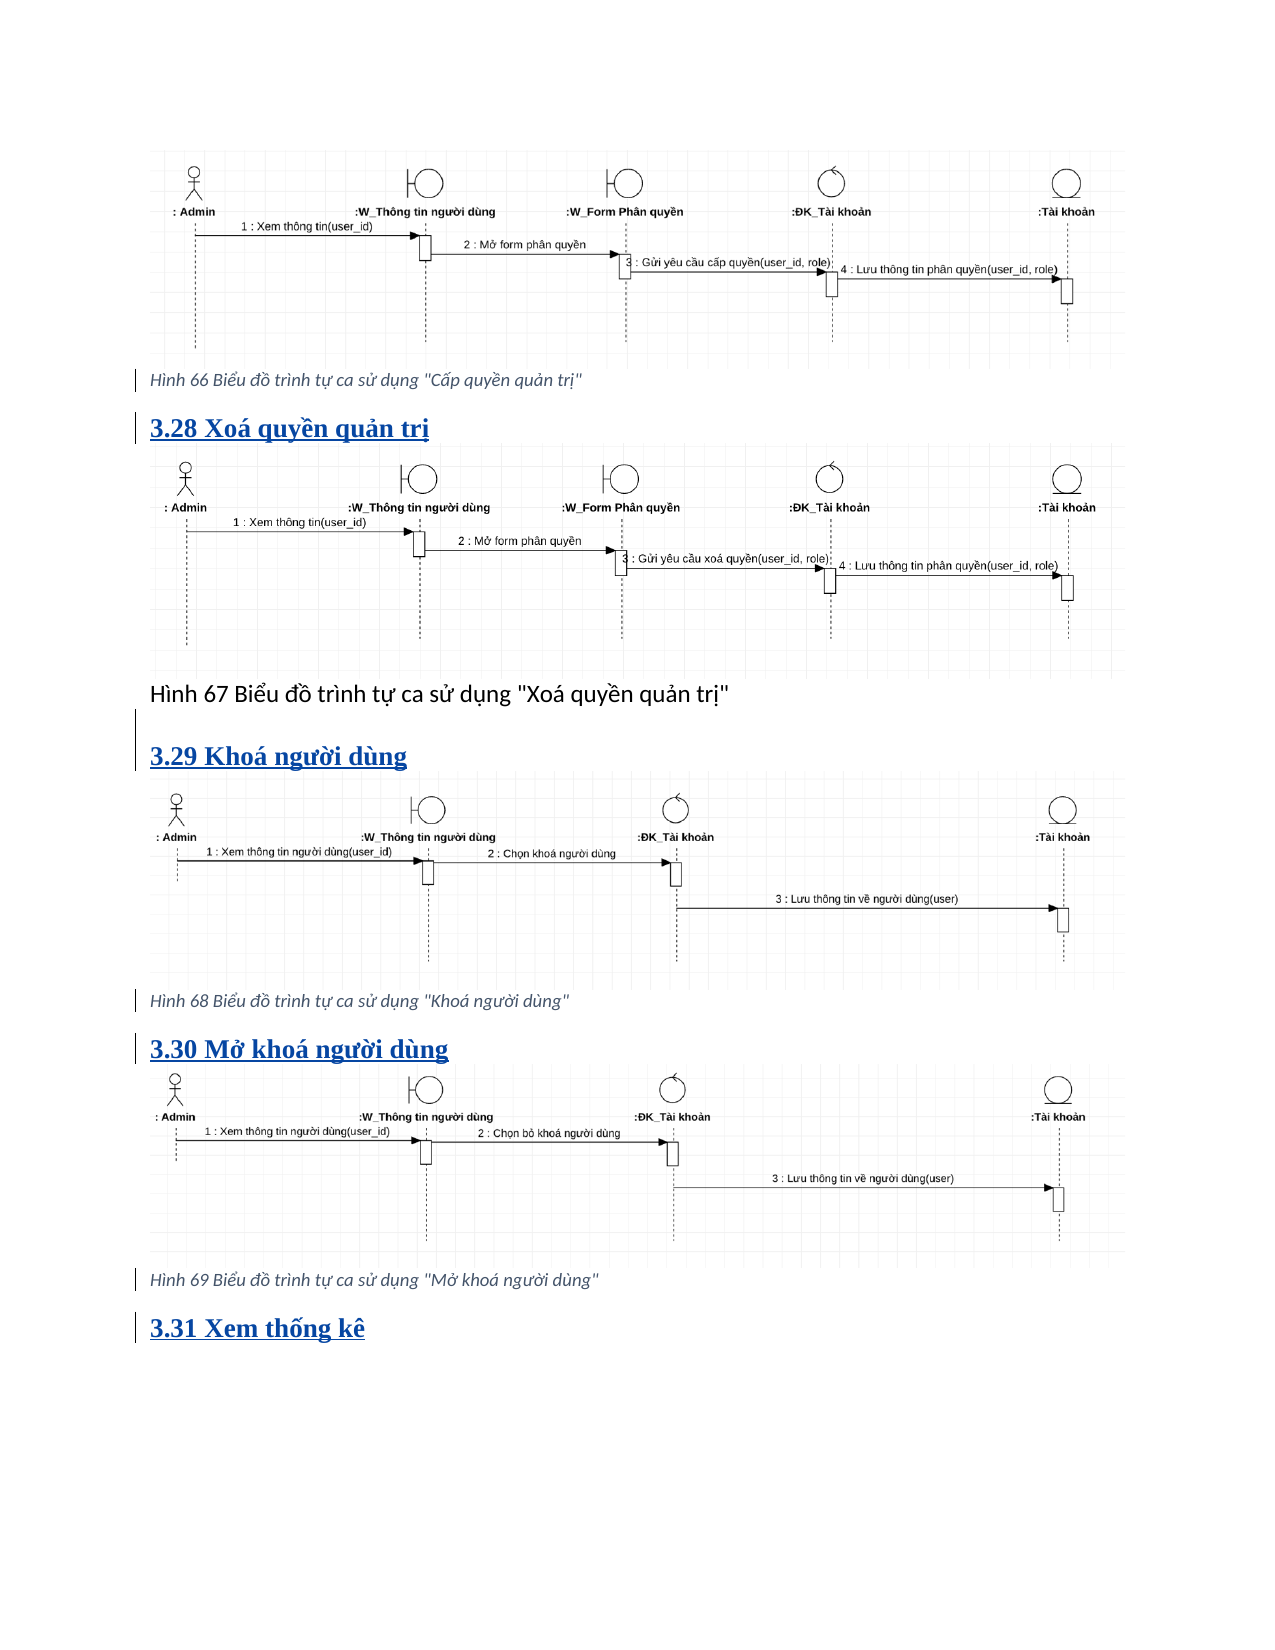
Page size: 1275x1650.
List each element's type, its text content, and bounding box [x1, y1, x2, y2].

text Hình 69 Biểu đồ trình tự ca sử dụng "Mở khoá người dùng" [150, 1268, 1125, 1291]
text Hình 66 Biểu đồ trình tự ca sử dụng "Cấp quyền quản trị" [150, 369, 1125, 392]
picture [150, 1064, 1125, 1268]
picture [150, 443, 1125, 679]
picture [150, 150, 1125, 369]
text Hình 68 Biểu đồ trình tự ca sử dụng "Khoá người dùng" [150, 990, 1125, 1012]
text Hình 67 Biểu đồ trình tự ca sử dụng "Xoá quyền quản trị" [150, 679, 1125, 709]
picture [150, 771, 1125, 990]
